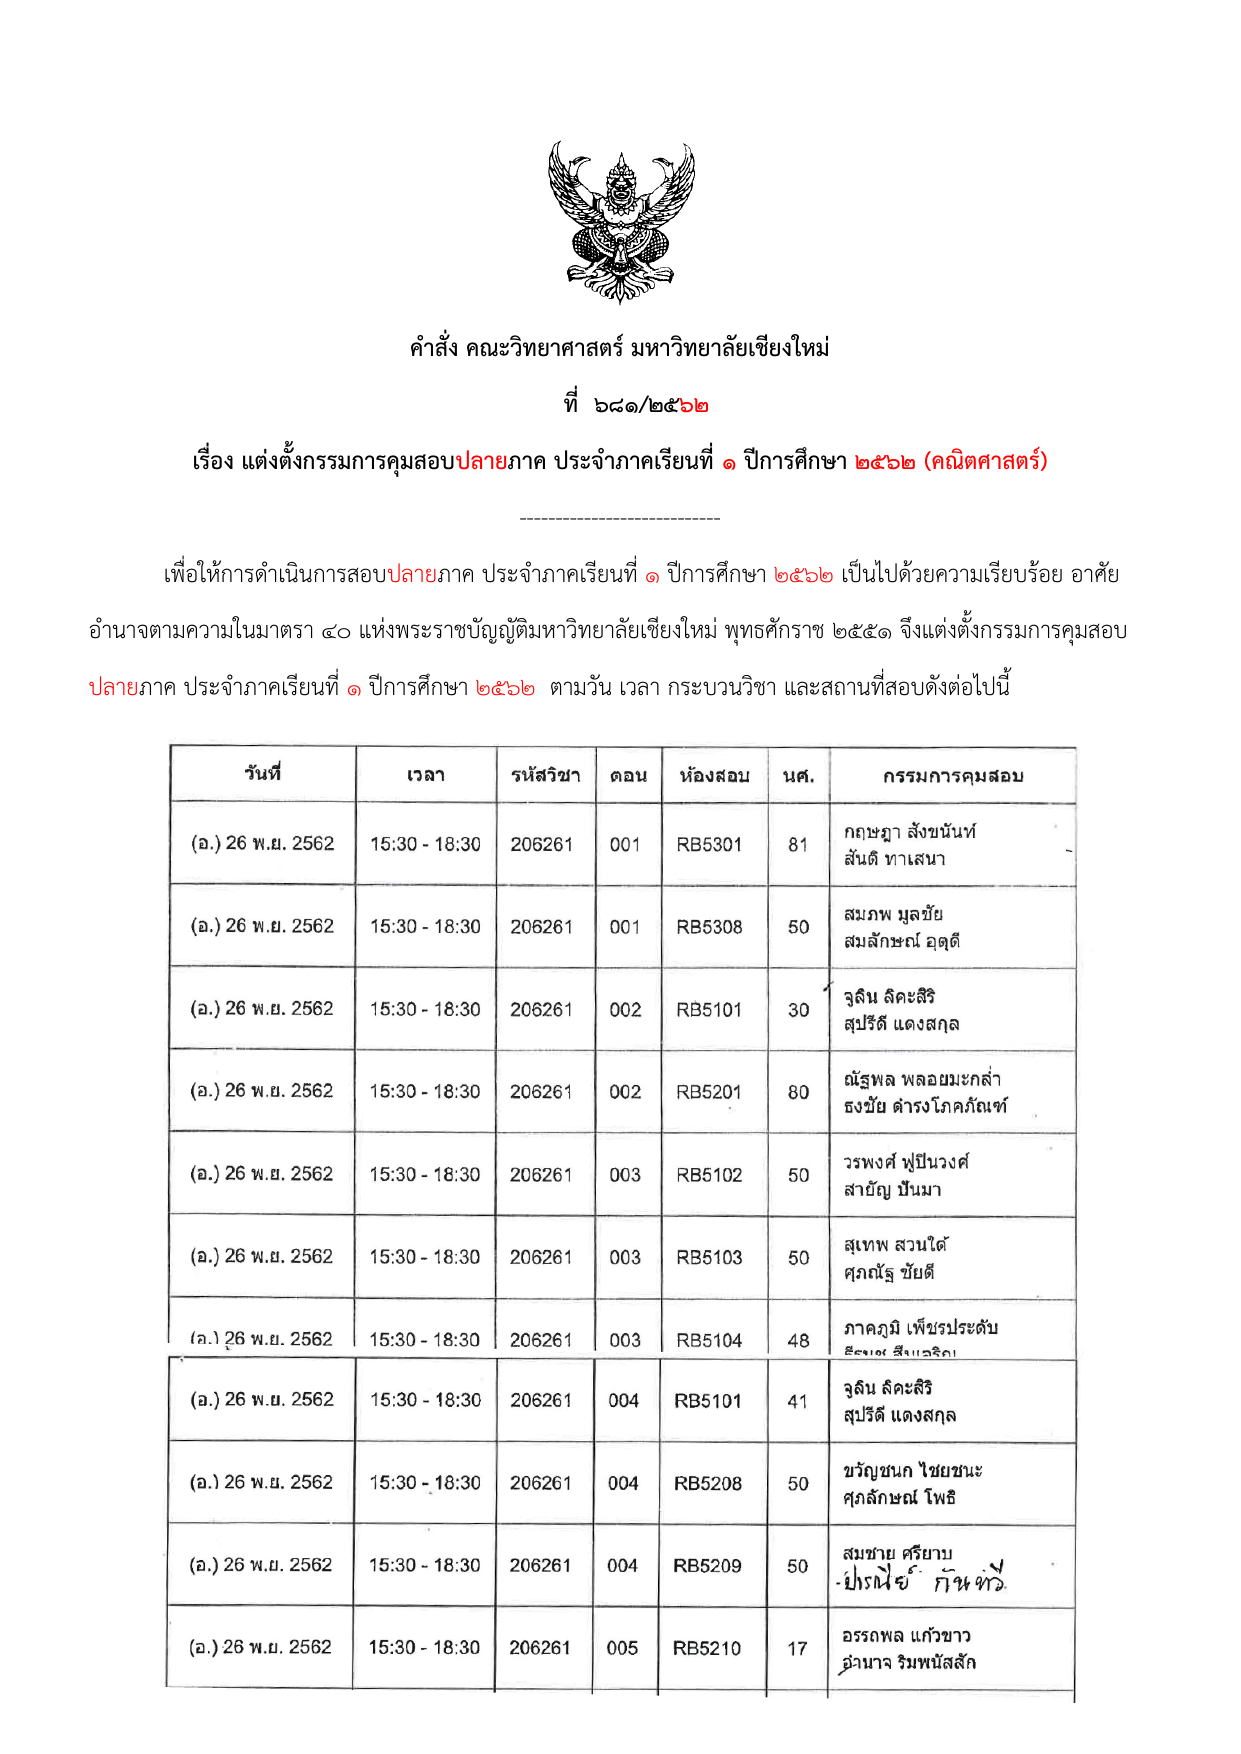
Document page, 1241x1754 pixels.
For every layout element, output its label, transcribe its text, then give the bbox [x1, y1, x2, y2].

text ---------------------------- [89, 496, 1152, 553]
text คำสั่ง คณะวิทยาศาสตร์ มหาวิทยาลัยเชียงใหม่ ที่ 681/2562 เรื่อง แต่งตั้งกรรมการคุมสอบปลายภาค ประจำภาคเรียนที่ 1 ปีการศึกษา 2562 (คณิตศาสตร์) [89, 327, 1152, 496]
text เพื่อให้การดำเนินการสอบปลายภาค ประจำภาคเรียนที่ 1 ปีการศึกษา 2562 เป็นไปด้วยความเรียบร้อย อาศัยอำนาจตามความในมาตรา 40 แห่งพระราชบัญญัติมหาวิทยาลัยเชียงใหม่ พุทธศักราช 2551 จึงแต่งตั้งกรรมการคุมสอบปลายภาค ประจำภาคเรียนที่ 1 ปีการศึกษา 2562 ตามวัน เวลา กระบวนวิชา และสถานที่สอบดังต่อไปนี้ [89, 553, 1152, 723]
picture [540, 132, 700, 311]
picture [147, 727, 1100, 1704]
